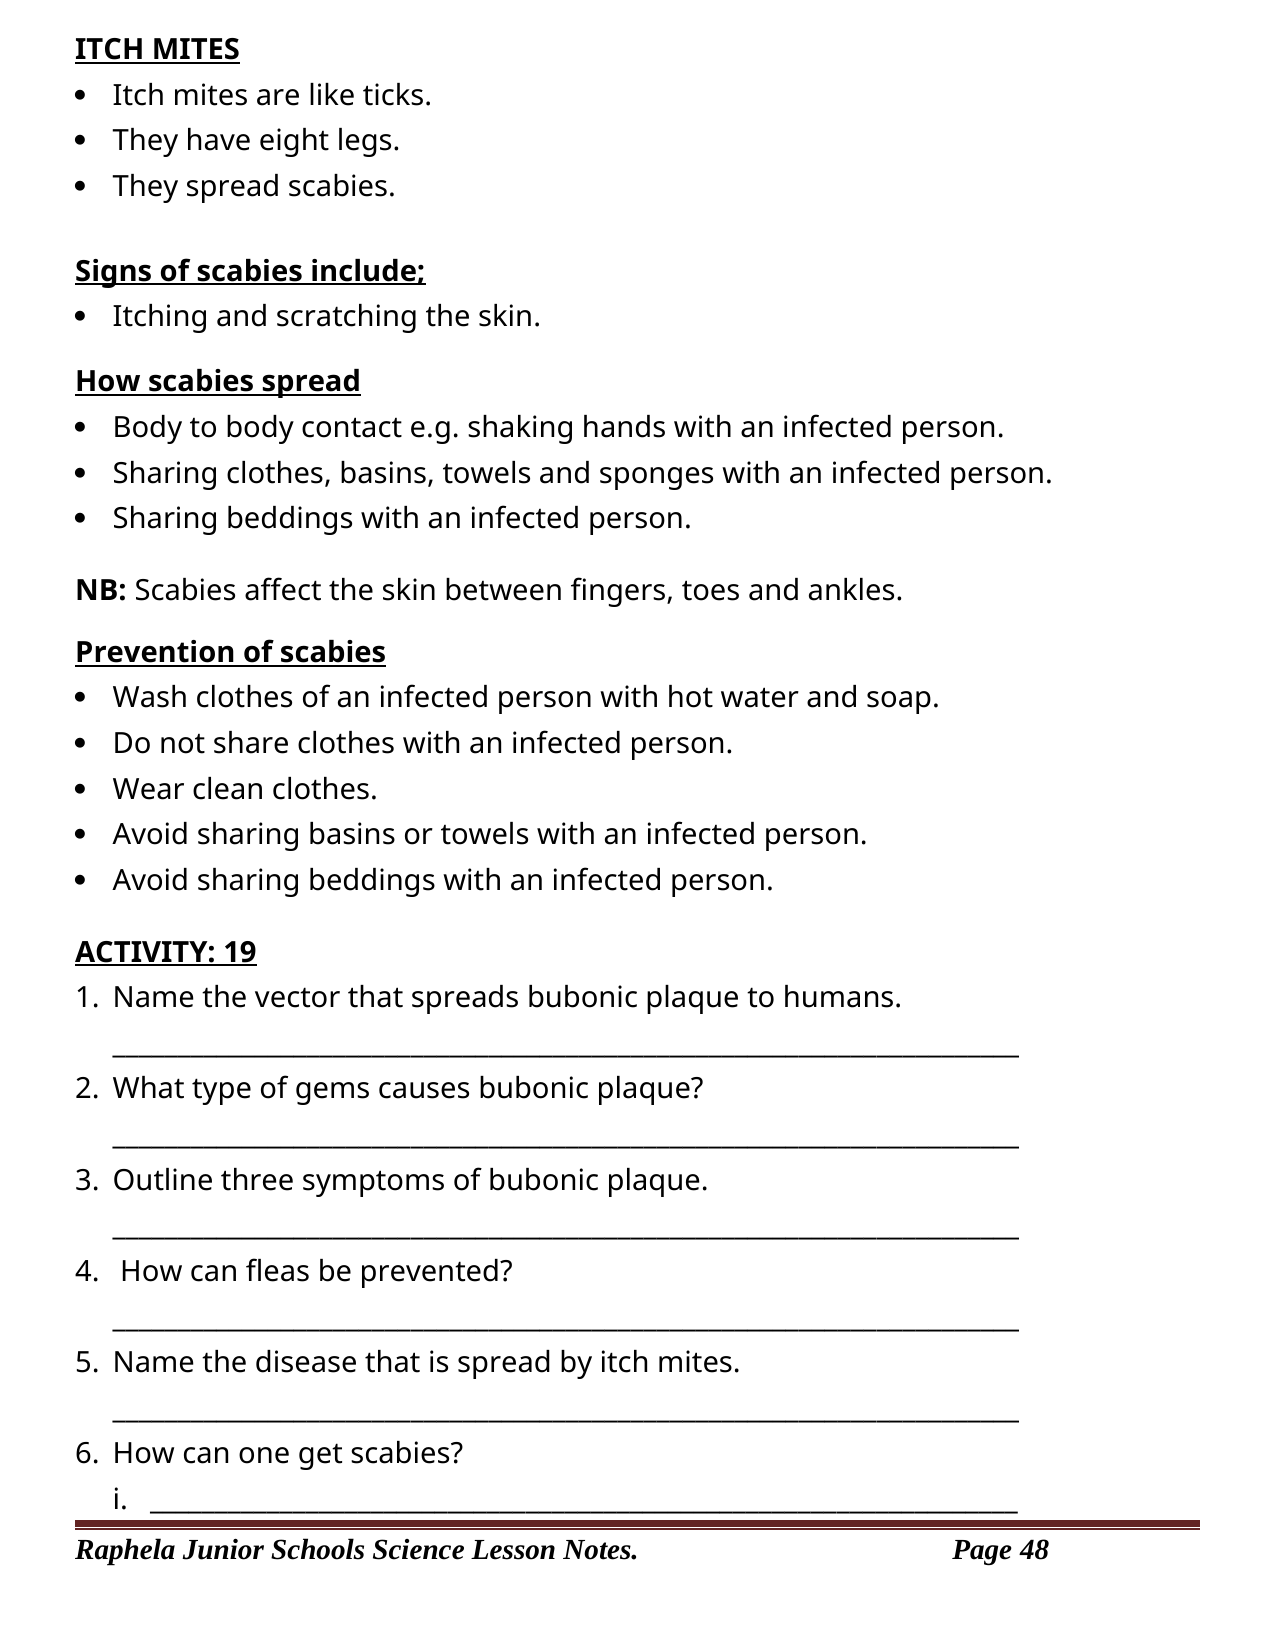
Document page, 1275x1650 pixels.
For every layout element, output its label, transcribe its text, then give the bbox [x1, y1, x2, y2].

list Name the disease that is spread by itch mites. [75, 1342, 1200, 1381]
list Wash clothes of an infected person with hot water and soap. [75, 677, 1200, 716]
list How can fleas be prevented? [75, 1250, 1200, 1290]
list ______________________________________________________________________ [112, 1113, 1200, 1153]
list Do not share clothes with an infected person. [75, 722, 1200, 762]
list Sharing clothes, basins, towels and sponges with an infected person. [75, 452, 1200, 492]
text Prevention of scabies [75, 631, 1200, 671]
list Wear clean clothes. [75, 768, 1200, 808]
text NB: Scabies affect the skin between fingers, toes and ankles. [75, 569, 1200, 609]
list Body to body contact e.g. shaking hands with an infected person. [75, 406, 1200, 446]
list Avoid sharing beddings with an infected person. [75, 859, 1200, 899]
text Signs of scabies include; [75, 250, 1200, 289]
text ITCH MITES [75, 28, 1200, 68]
list Itching and scratching the skin. [75, 295, 1200, 335]
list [112, 1478, 1200, 1518]
list What type of gems causes bubonic plaque? [75, 1068, 1200, 1107]
list Sharing beddings with an infected person. [75, 497, 1200, 537]
list ACTIVITY: 19 [75, 931, 1200, 971]
list ______________________________________________________________________ [112, 1296, 1200, 1336]
list Avoid sharing basins or towels with an infected person. [75, 814, 1200, 853]
list They spread scabies. [75, 165, 1200, 205]
list How can one get scabies? [75, 1433, 1200, 1472]
list ______________________________________________________________________ [112, 1205, 1200, 1244]
list ______________________________________________________________________ [112, 1022, 1200, 1062]
list ______________________________________________________________________ [112, 1387, 1200, 1427]
text How scabies spread [75, 361, 1200, 400]
list Itch mites are like ticks. [75, 74, 1200, 113]
list Name the vector that spreads bubonic plaque to humans. [75, 977, 1200, 1016]
list They have eight legs. [75, 119, 1200, 159]
list Outline three symptoms of bubonic plaque. [75, 1159, 1200, 1199]
